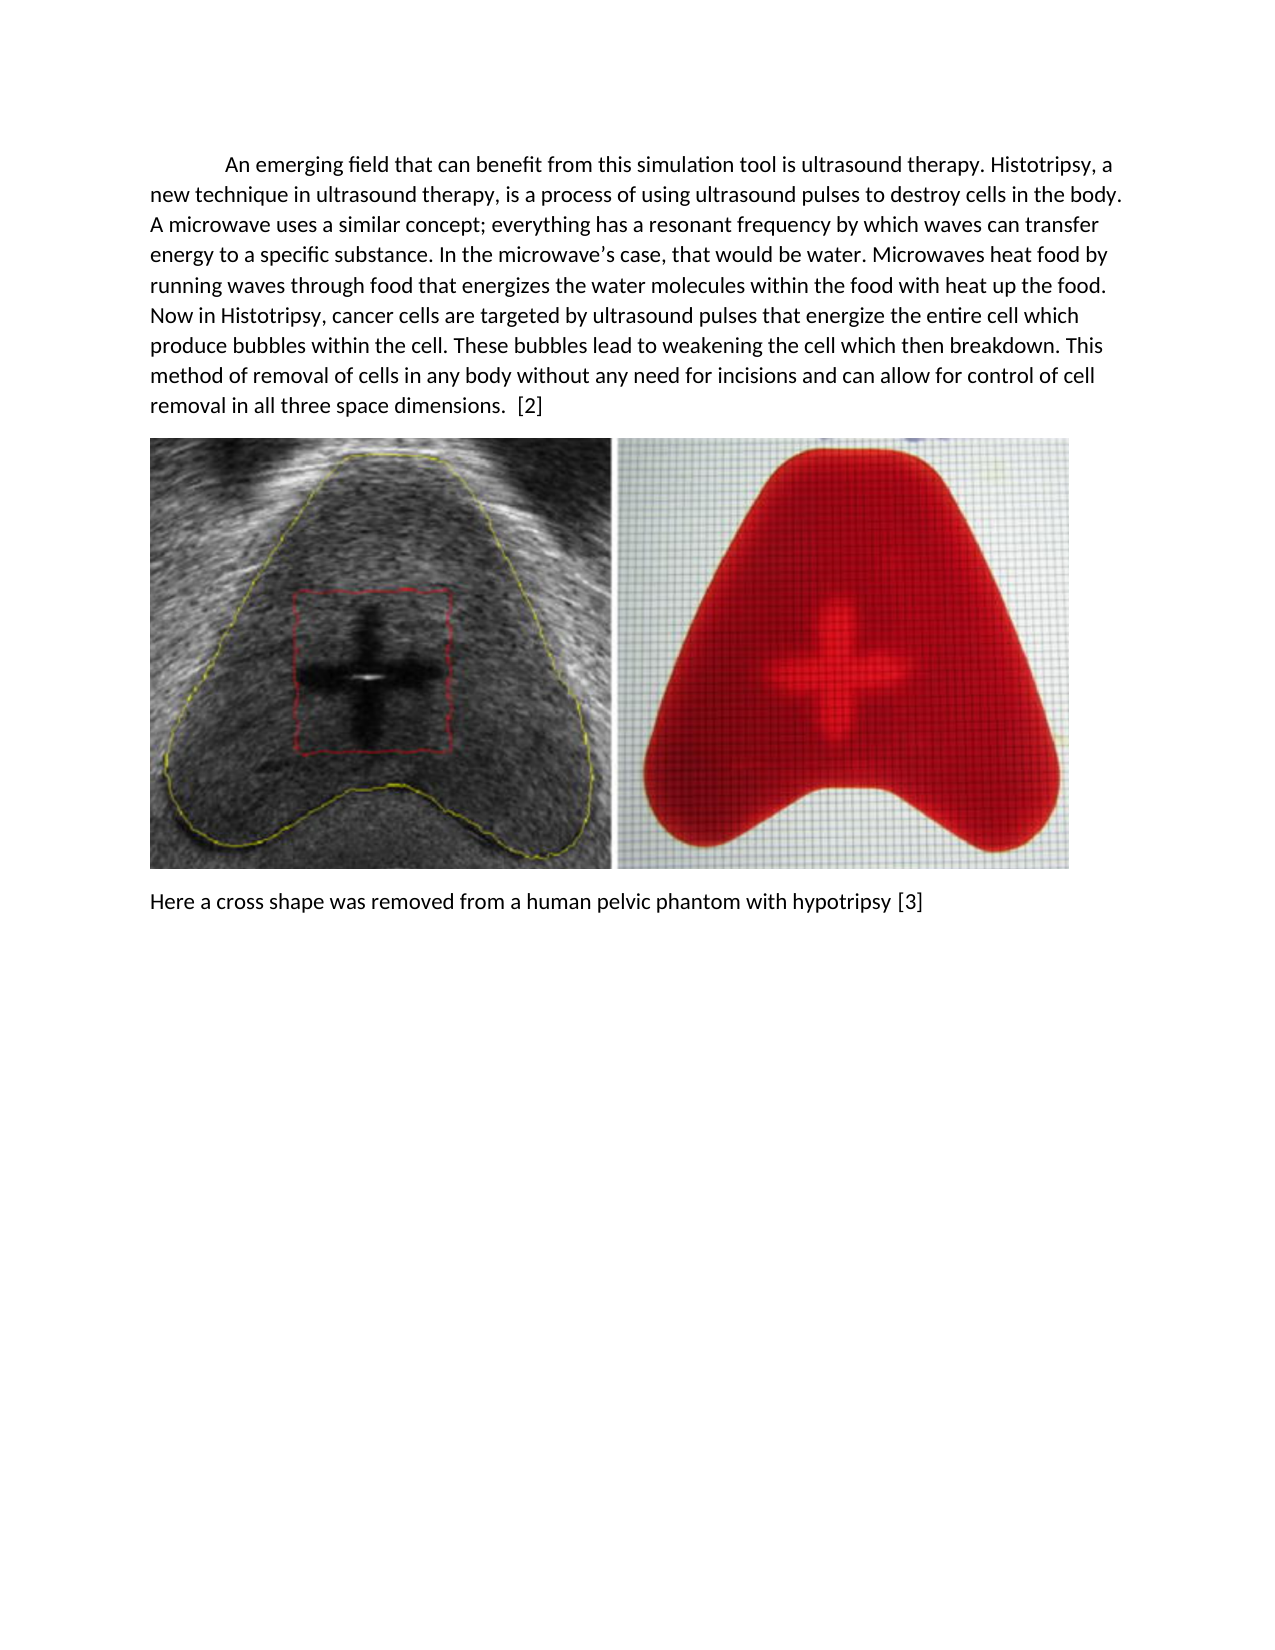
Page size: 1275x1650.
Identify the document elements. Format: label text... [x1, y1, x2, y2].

text An emerging field that can benefit from this simulation tool is ultrasound therapy. Histotripsy, a new technique in ultrasound therapy, is a process of using ultrasound pulses to destroy cells in the body. A microwave uses a similar concept; everything has a resonant frequency by which waves can transfer energy to a specific substance. In the microwave’s case, that would be water. Microwaves heat food by running waves through food that energizes the water molecules within the food with heat up the food. Now in Histotripsy, cancer cells are targeted by ultrasound pulses that energize the entire cell which produce bubbles within the cell. These bubbles lead to weakening the cell which then breakdown. This method of removal of cells in any body without any need for incisions and can allow for control of cell removal in all three space dimensions. [2] [150, 150, 1125, 420]
picture [150, 438, 1069, 869]
text Here a cross shape was removed from a human pelvic phantom with hypotripsy [3] [150, 887, 1125, 915]
